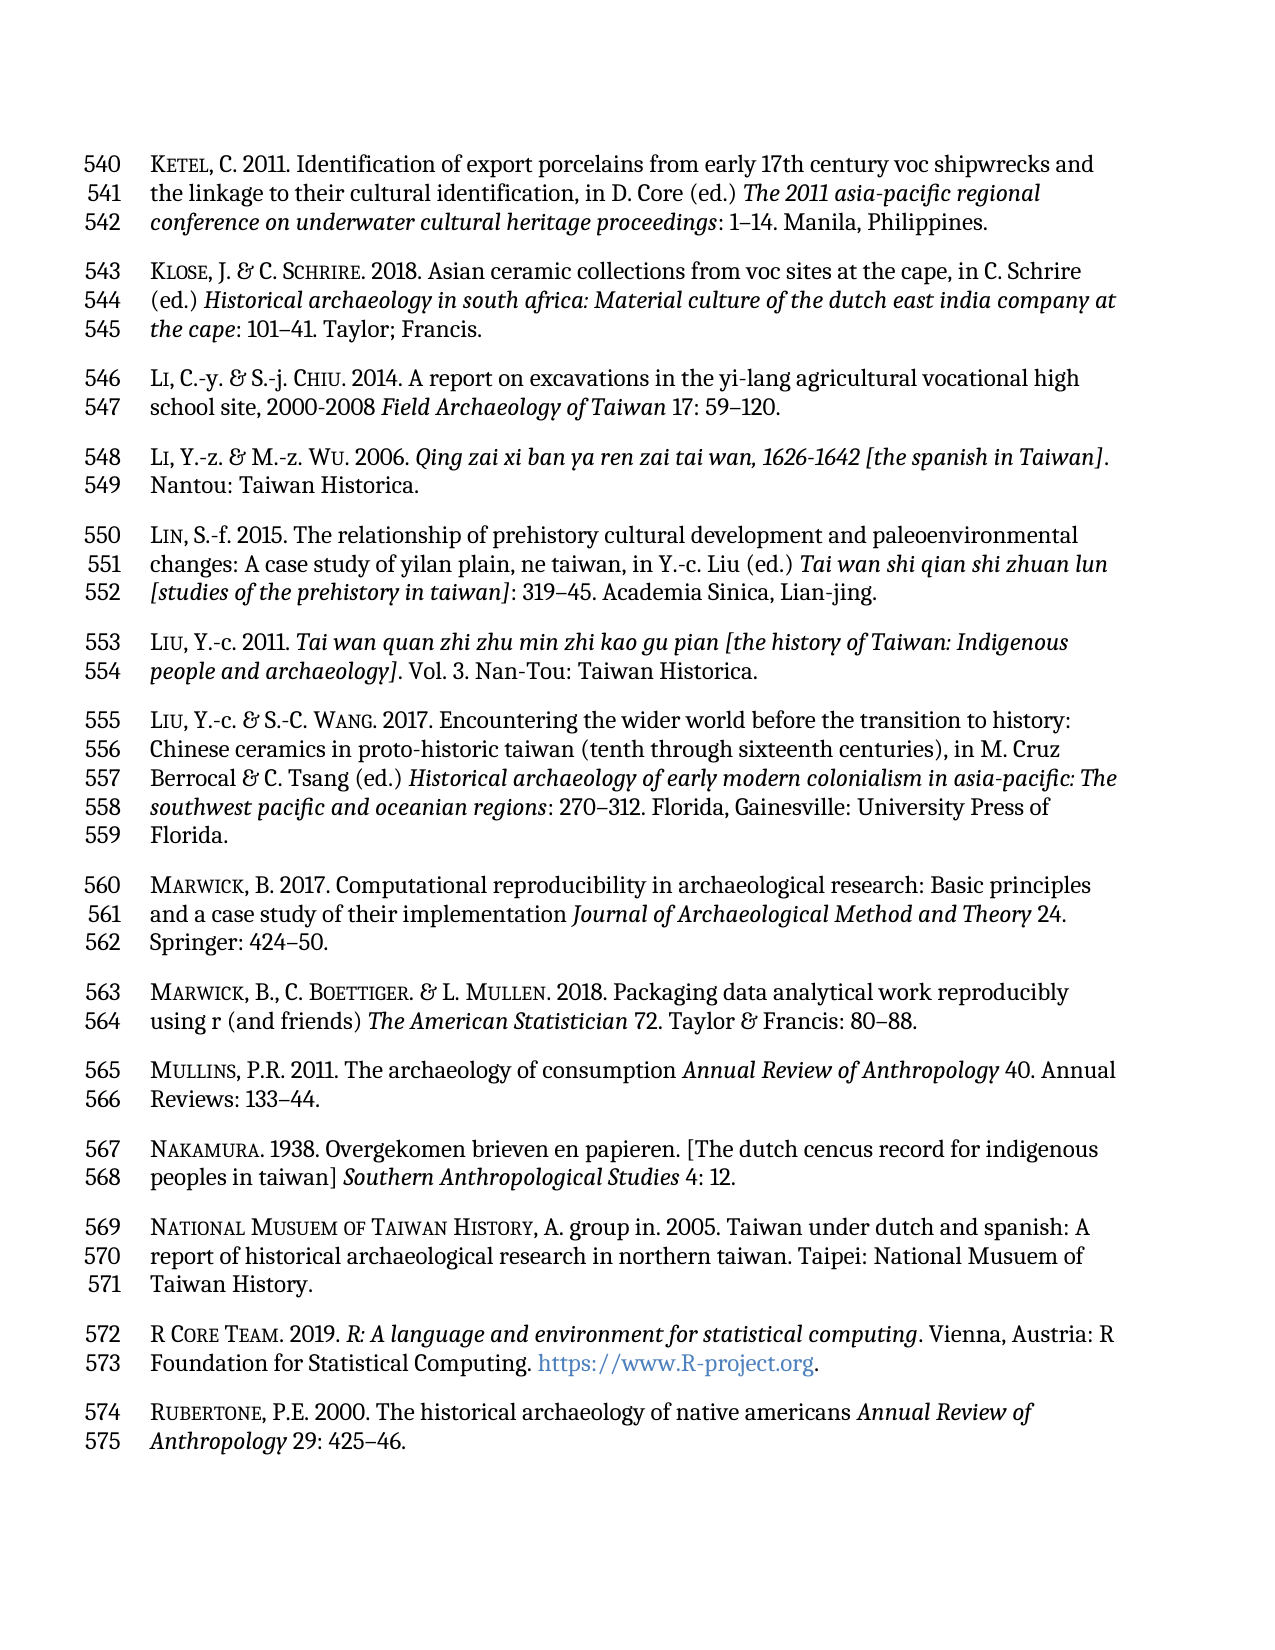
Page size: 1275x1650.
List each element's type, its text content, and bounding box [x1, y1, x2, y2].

text Marwick, B. 2017. Computational reproducibility in archaeological research: Basic principles and a case study of their implementation Journal of Archaeological Method and Theory 24. Springer: 424–50. [150, 871, 1125, 957]
text Mullins, P.R. 2011. The archaeology of consumption Annual Review of Anthropology 40. Annual Reviews: 133–44. [150, 1056, 1125, 1114]
text Ketel, C. 2011. Identification of export porcelains from early 17th century voc shipwrecks and the linkage to their cultural identification, in D. Core (ed.) The 2011 asia-pacific regional conference on underwater cultural heritage proceedings: 1–14. Manila, Philippines. [150, 150, 1125, 236]
text Liu, Y.-c. & S.-C. Wang. 2017. Encountering the wider world before the transition to history: Chinese ceramics in proto-historic taiwan (tenth through sixteenth centuries), in M. Cruz Berrocal & C. Tsang (ed.) Historical archaeology of early modern colonialism in asia-pacific: The southwest pacific and oceanian regions: 270–312. Florida, Gainesville: University Press of Florida. [150, 706, 1125, 850]
text R Core Team. 2019. R: A language and environment for statistical computing. Vienna, Austria: R Foundation for Statistical Computing. https://www.R-project.org. [150, 1320, 1125, 1377]
text Marwick, B., C. Boettiger. & L. Mullen. 2018. Packaging data analytical work reproducibly using r (and friends) The American Statistician 72. Taylor & Francis: 80–88. [150, 978, 1125, 1035]
text Klose, J. & C. Schrire. 2018. Asian ceramic collections from voc sites at the cape, in C. Schrire (ed.) Historical archaeology in south africa: Material culture of the dutch east india company at the cape: 101–41. Taylor; Francis. [150, 257, 1125, 343]
text Li, Y.-z. & M.-z. Wu. 2006. Qing zai xi ban ya ren zai tai wan, 1626-1642 [the spanish in Taiwan]. Nantou: Taiwan Historica. [150, 442, 1125, 500]
text Lin, S.-f. 2015. The relationship of prehistory cultural development and paleoenvironmental changes: A case study of yilan plain, ne taiwan, in Y.-c. Liu (ed.) Tai wan shi qian shi zhuan lun [studies of the prehistory in taiwan]: 319–45. Academia Sinica, Lian-jing. [150, 521, 1125, 607]
text Rubertone, P.E. 2000. The historical archaeology of native americans Annual Review of Anthropology 29: 425–46. [150, 1398, 1125, 1456]
text Li, C.-y. & S.-j. Chiu. 2014. A report on excavations in the yi-lang agricultural vocational high school site, 2000-2008 Field Archaeology of Taiwan 17: 59–120. [150, 364, 1125, 422]
text National Musuem of Taiwan History, A. group in. 2005. Taiwan under dutch and spanish: A report of historical archaeological research in northern taiwan. Taipei: National Musuem of Taiwan History. [150, 1213, 1125, 1299]
text Nakamura. 1938. Overgekomen brieven en papieren. [The dutch cencus record for indigenous peoples in taiwan] Southern Anthropological Studies 4: 12. [150, 1134, 1125, 1192]
text Liu, Y.-c. 2011. Tai wan quan zhi zhu min zhi kao gu pian [the history of Taiwan: Indigenous people and archaeology]. Vol. 3. Nan-Tou: Taiwan Historica. [150, 628, 1125, 685]
